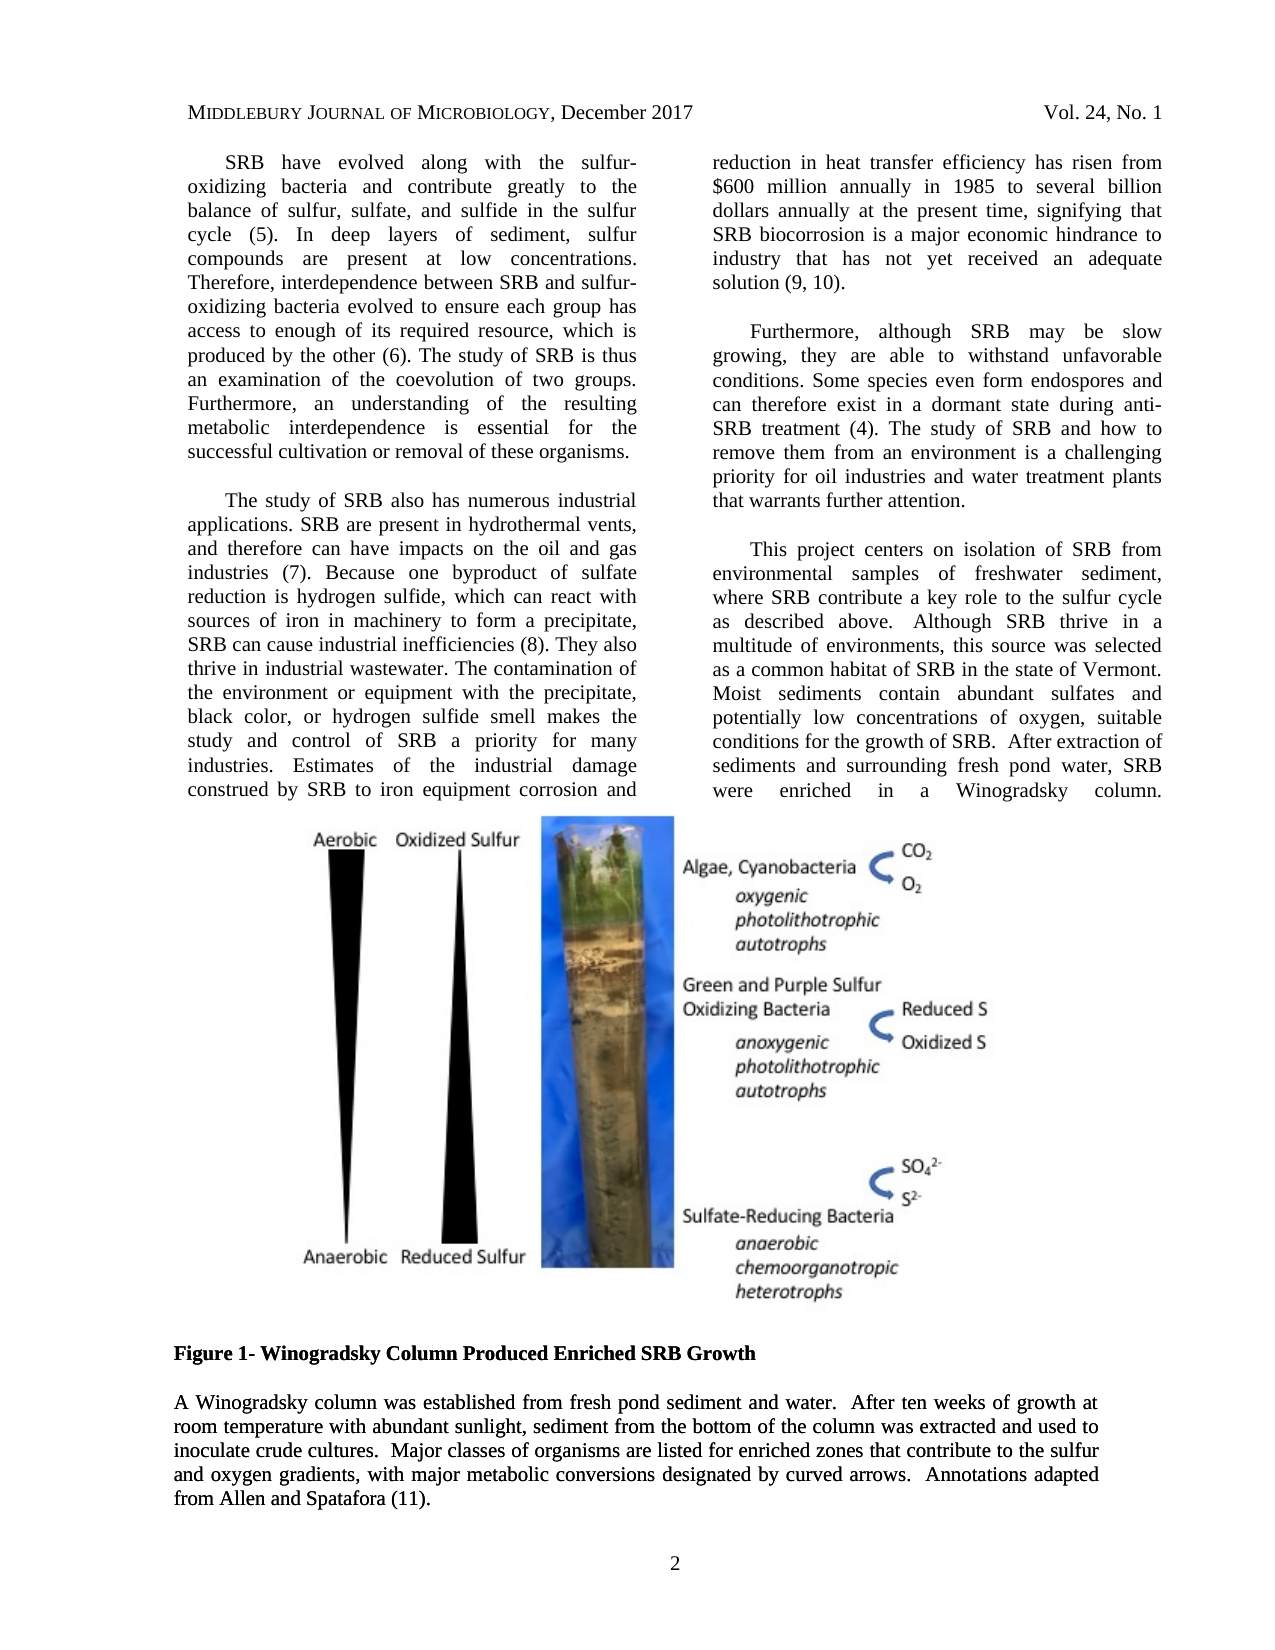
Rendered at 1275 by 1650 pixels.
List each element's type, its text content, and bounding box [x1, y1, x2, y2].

text This project centers on isolation of SRB from environmental samples of freshwater sediment, where SRB contribute a key role to the sulfur cycle as described above. Although SRB thrive in a multitude of environments, this source was selected as a common habitat of SRB in the state of Vermont. Moist sediments contain abundant sulfates and potentially low concentrations of oxygen, suitable conditions for the growth of SRB. After extraction of sediments and surrounding fresh pond water, SRB were enriched in a Winogradsky column. Winogradsky columns represent pond cross-sections and self-sufficient ecosystems in which organisms in the sealed column form microenvironments based on availability of nutrients and diversity of metabolisms. After weeks of growth, the column develops both an oxygen gradient (aerobic zones descend into anaerobic) as well as a sulfur gradient (reduced sulfide exists in high concentrations low in the column). Furthermore, sources of energy differ from light-harvesting phototrophs at the top, to chemotrophs in the depths of the dark soil. With a large diversity of microorganisms separating into pseudo-discrete components, the use of a Winogradsky column allows for the enrichment of SRB in the deep anoxic zone (Figure 1). Laboratory culture conditions sought to reproduce the natural conditions for SRB through anaerobic culture and biochemical selections, allowing for SRB to be cultured and isolated from these sources. In closing, this work is significant because an understanding and optimization of SRB cultivation will allow ease of experimentation of inhibitory compounds, which may be applied in both industrial and municipal settings to halt the growth of SRB. [712, 537, 1162, 802]
picture [289, 801, 1003, 1325]
text The study of SRB also has numerous industrial applications. SRB are present in hydrothermal vents, and therefore can have impacts on the oil and gas industries (7). Because one byproduct of sulfate reduction is hydrogen sulfide, which can react with sources of iron in machinery to form a precipitate, SRB can cause industrial inefficiencies (8). They also thrive in industrial wastewater. The contamination of the environment or equipment with the precipitate, black color, or hydrogen sulfide smell makes the study and control of SRB a priority for many industries. Estimates of the industrial damage construed by SRB to iron equipment corrosion and reduction in heat transfer efficiency has risen from $600 million annually in 1985 to several billion dollars annually at the present time, signifying that SRB biocorrosion is a major economic hindrance to industry that has not yet received an adequate solution (9, 10). [187, 488, 637, 801]
text SRB have evolved along with the sulfur-oxidizing bacteria and contribute greatly to the balance of sulfur, sulfate, and sulfide in the sulfur cycle (5). In deep layers of sediment, sulfur compounds are present at low concentrations. Therefore, interdependence between SRB and sulfur-oxidizing bacteria evolved to ensure each group has access to enough of its required resource, which is produced by the other (6). The study of SRB is thus an examination of the coevolution of two groups. Furthermore, an understanding of the resulting metabolic interdependence is essential for the successful cultivation or removal of these organisms. [187, 150, 637, 463]
text Furthermore, although SRB may be slow growing, they are able to withstand unfavorable conditions. Some species even form endospores and can therefore exist in a dormant state during anti-SRB treatment (4). The study of SRB and how to remove them from an environment is a challenging priority for oil industries and water treatment plants that warrants further attention. [712, 319, 1162, 512]
text The study of SRB also has numerous industrial applications. SRB are present in hydrothermal vents, and therefore can have impacts on the oil and gas industries (7). Because one byproduct of sulfate reduction is hydrogen sulfide, which can react with sources of iron in machinery to form a precipitate, SRB can cause industrial inefficiencies (8). They also thrive in industrial wastewater. The contamination of the environment or equipment with the precipitate, black color, or hydrogen sulfide smell makes the study and control of SRB a priority for many industries. Estimates of the industrial damage construed by SRB to iron equipment corrosion and reduction in heat transfer efficiency has risen from $600 million annually in 1985 to several billion dollars annually at the present time, signifying that SRB biocorrosion is a major economic hindrance to industry that has not yet received an adequate solution (9, 10). [712, 150, 1162, 294]
